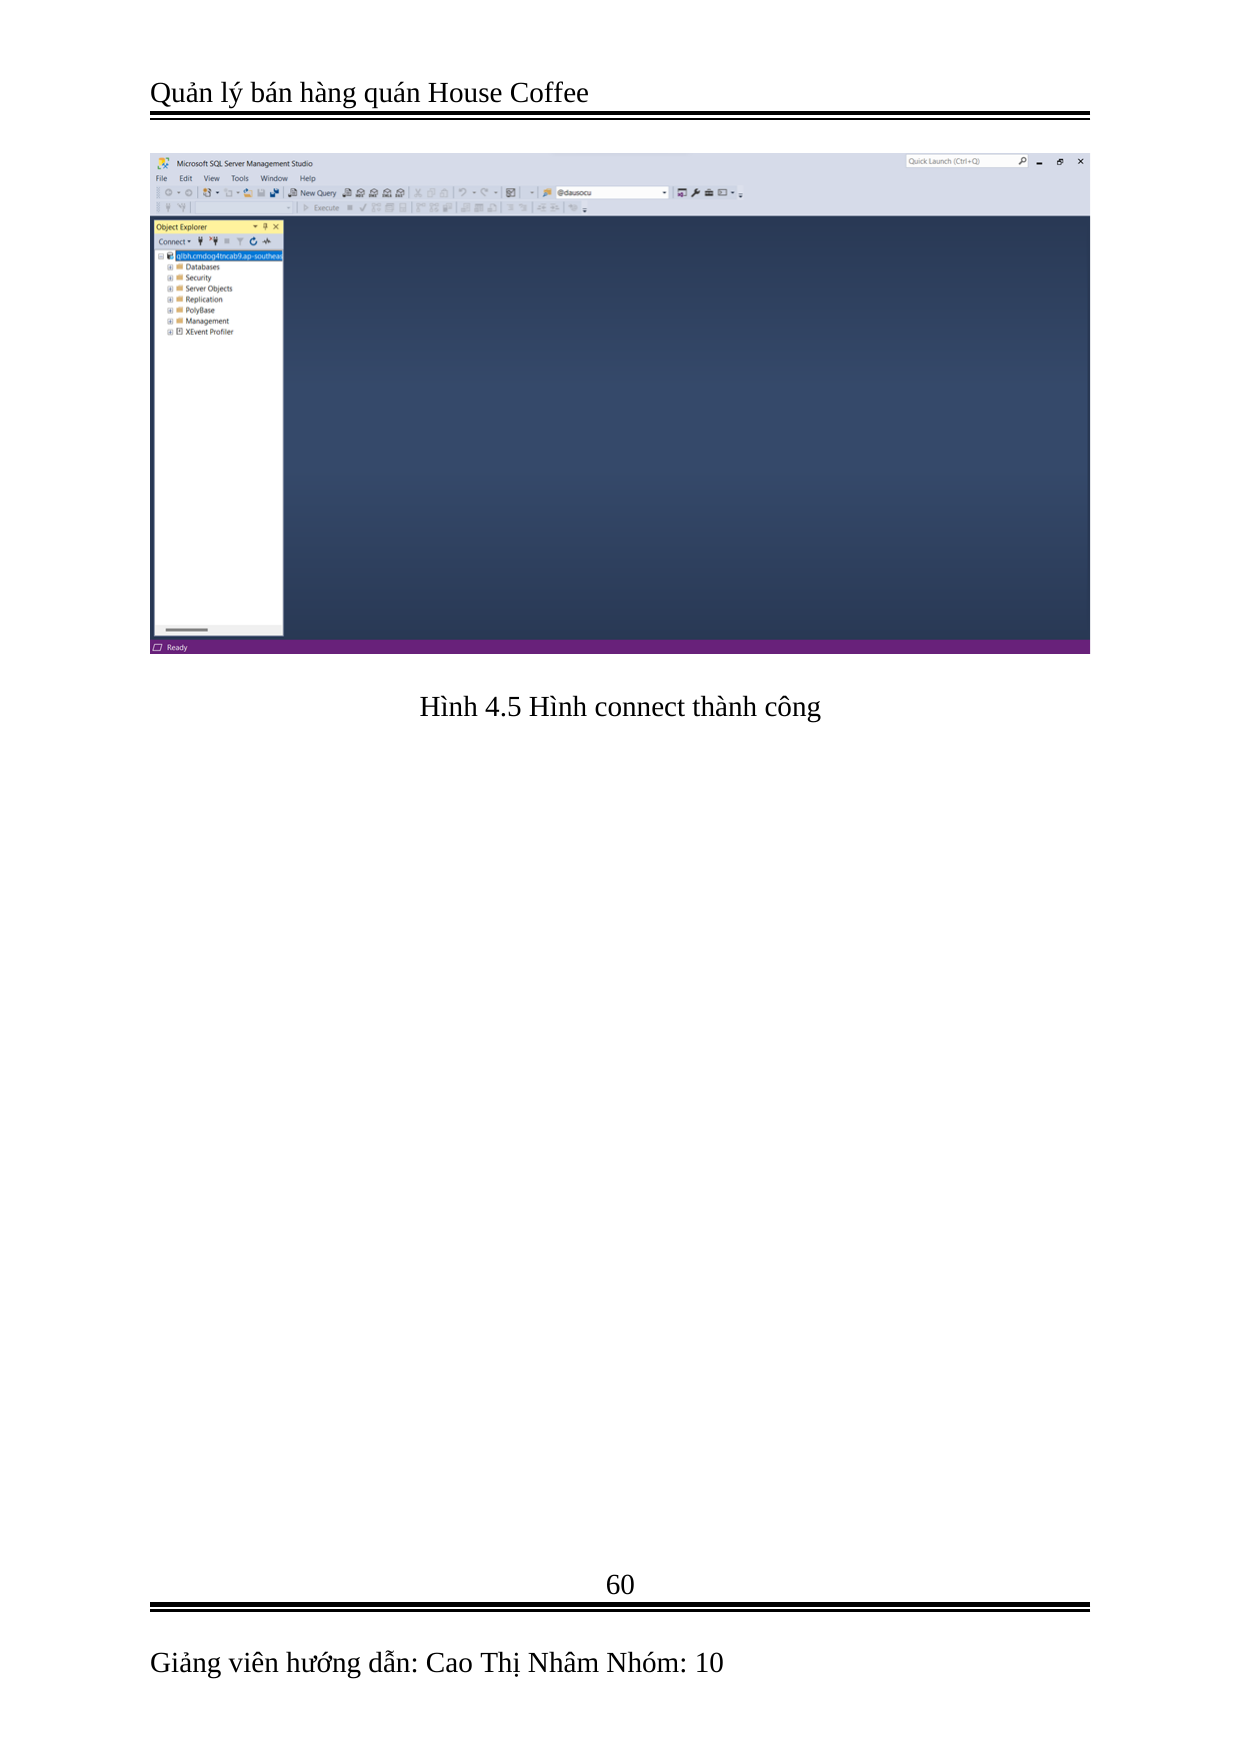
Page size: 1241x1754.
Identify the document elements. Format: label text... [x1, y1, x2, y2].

text Hình 4.5 Hình connect thành công [150, 689, 1090, 722]
picture [150, 153, 1091, 654]
